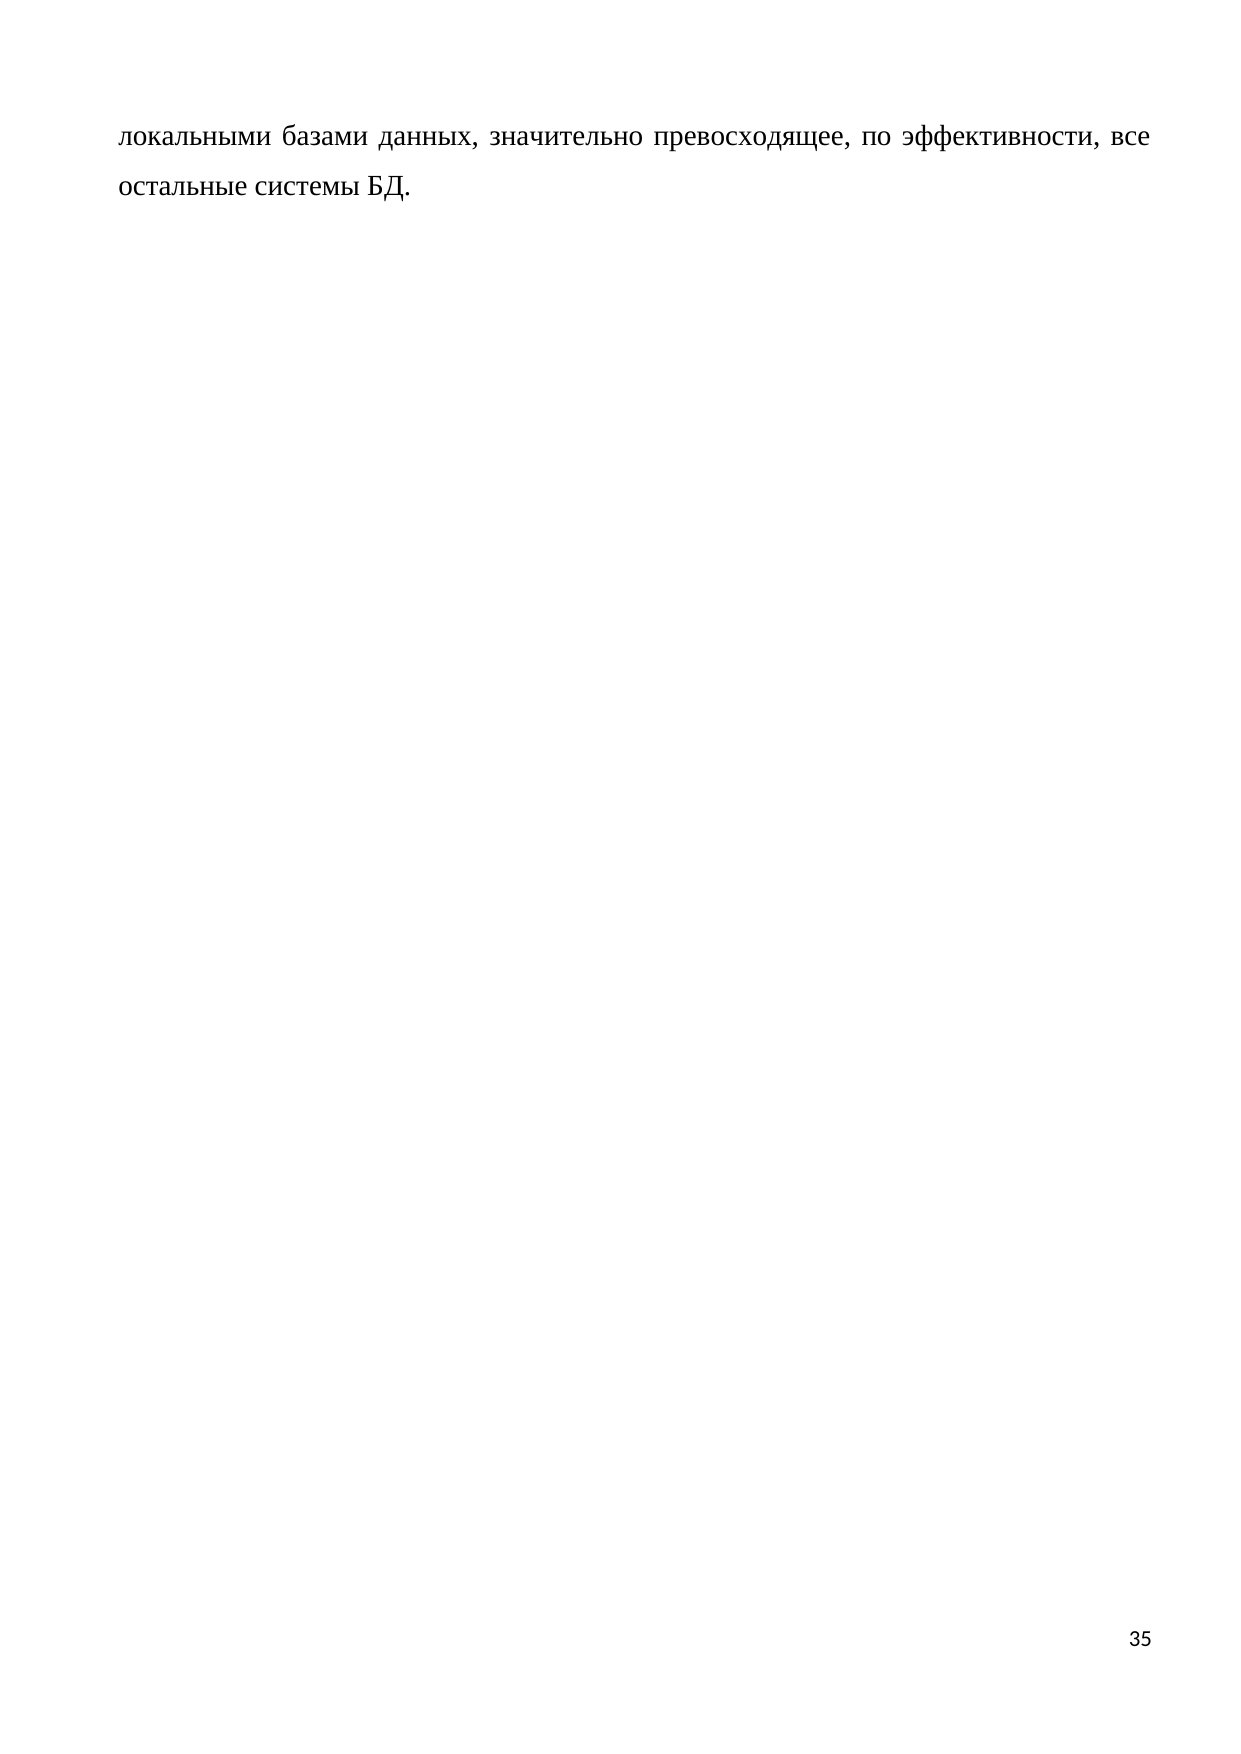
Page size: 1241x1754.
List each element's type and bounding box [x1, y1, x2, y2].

text [118, 118, 1152, 202]
